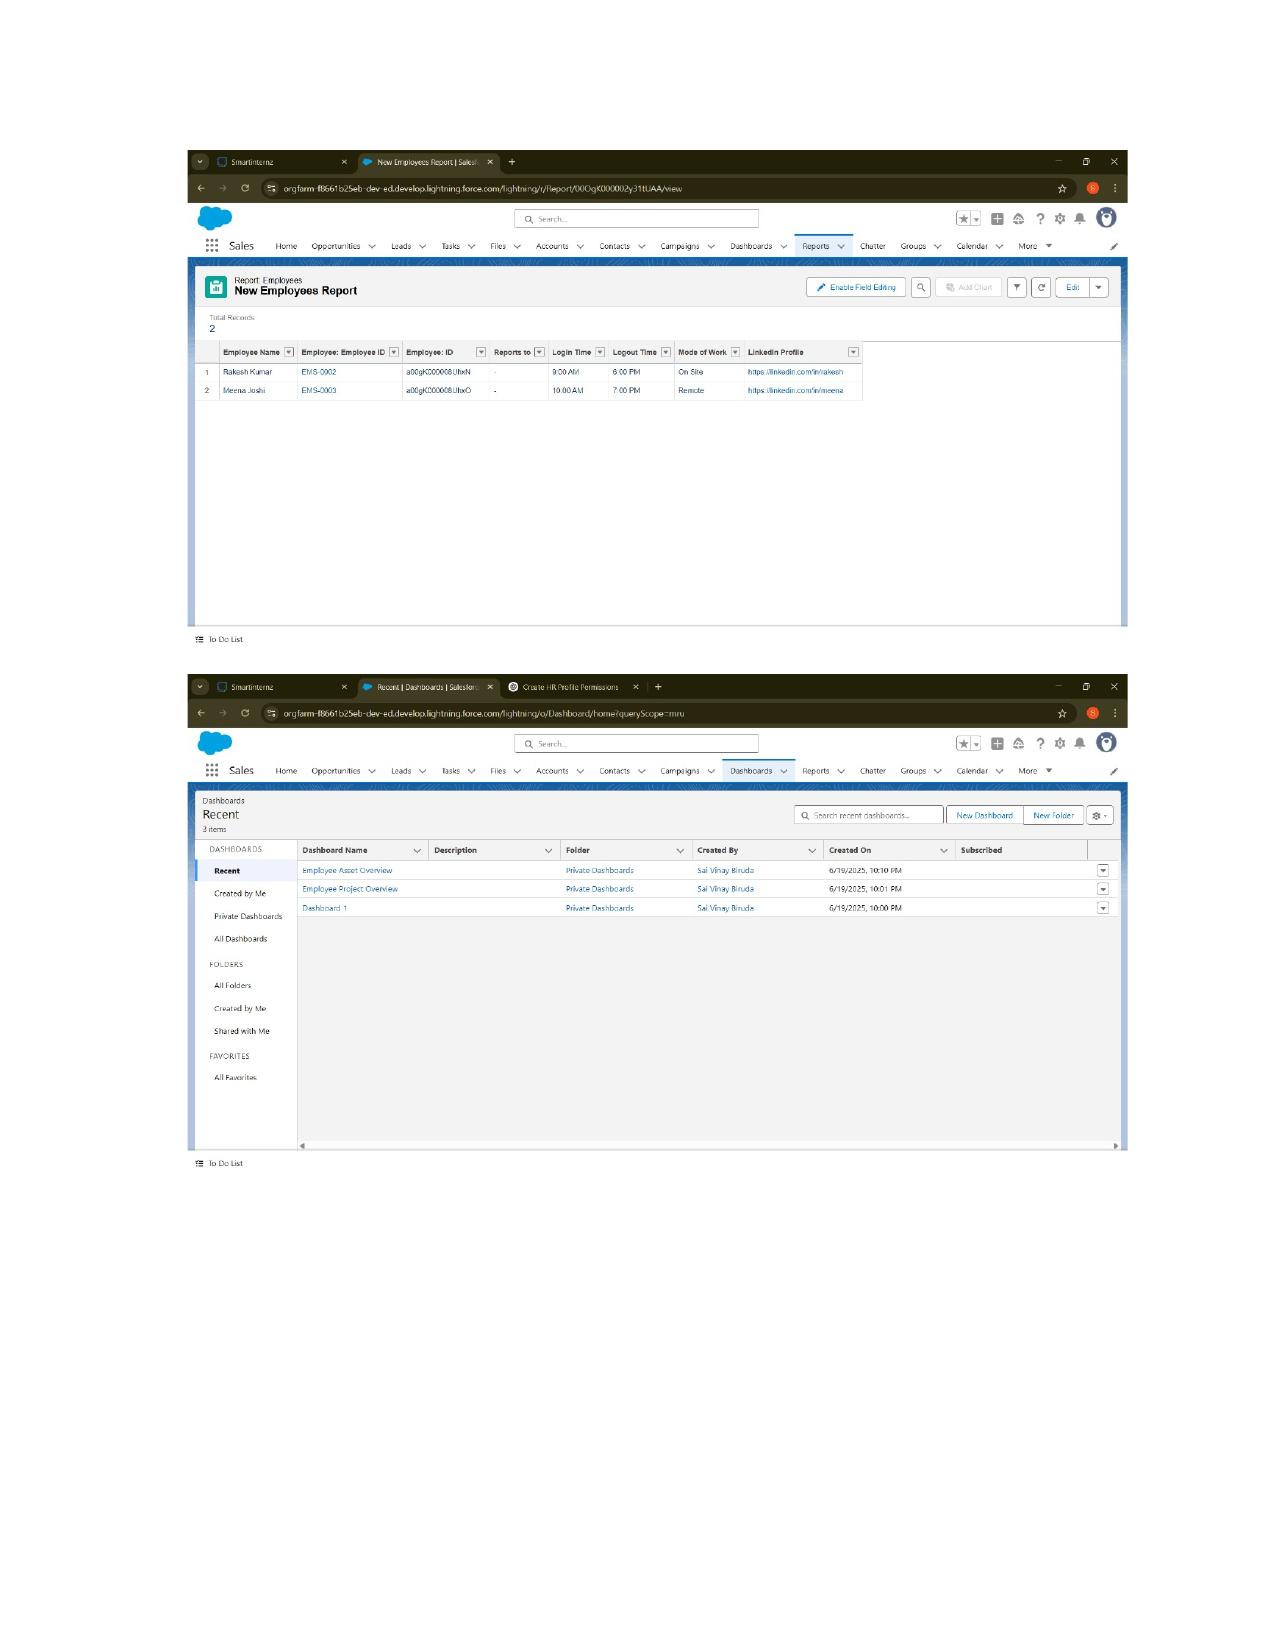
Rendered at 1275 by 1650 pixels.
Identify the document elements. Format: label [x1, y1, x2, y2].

picture [187, 674, 1128, 1174]
picture [187, 150, 1128, 650]
